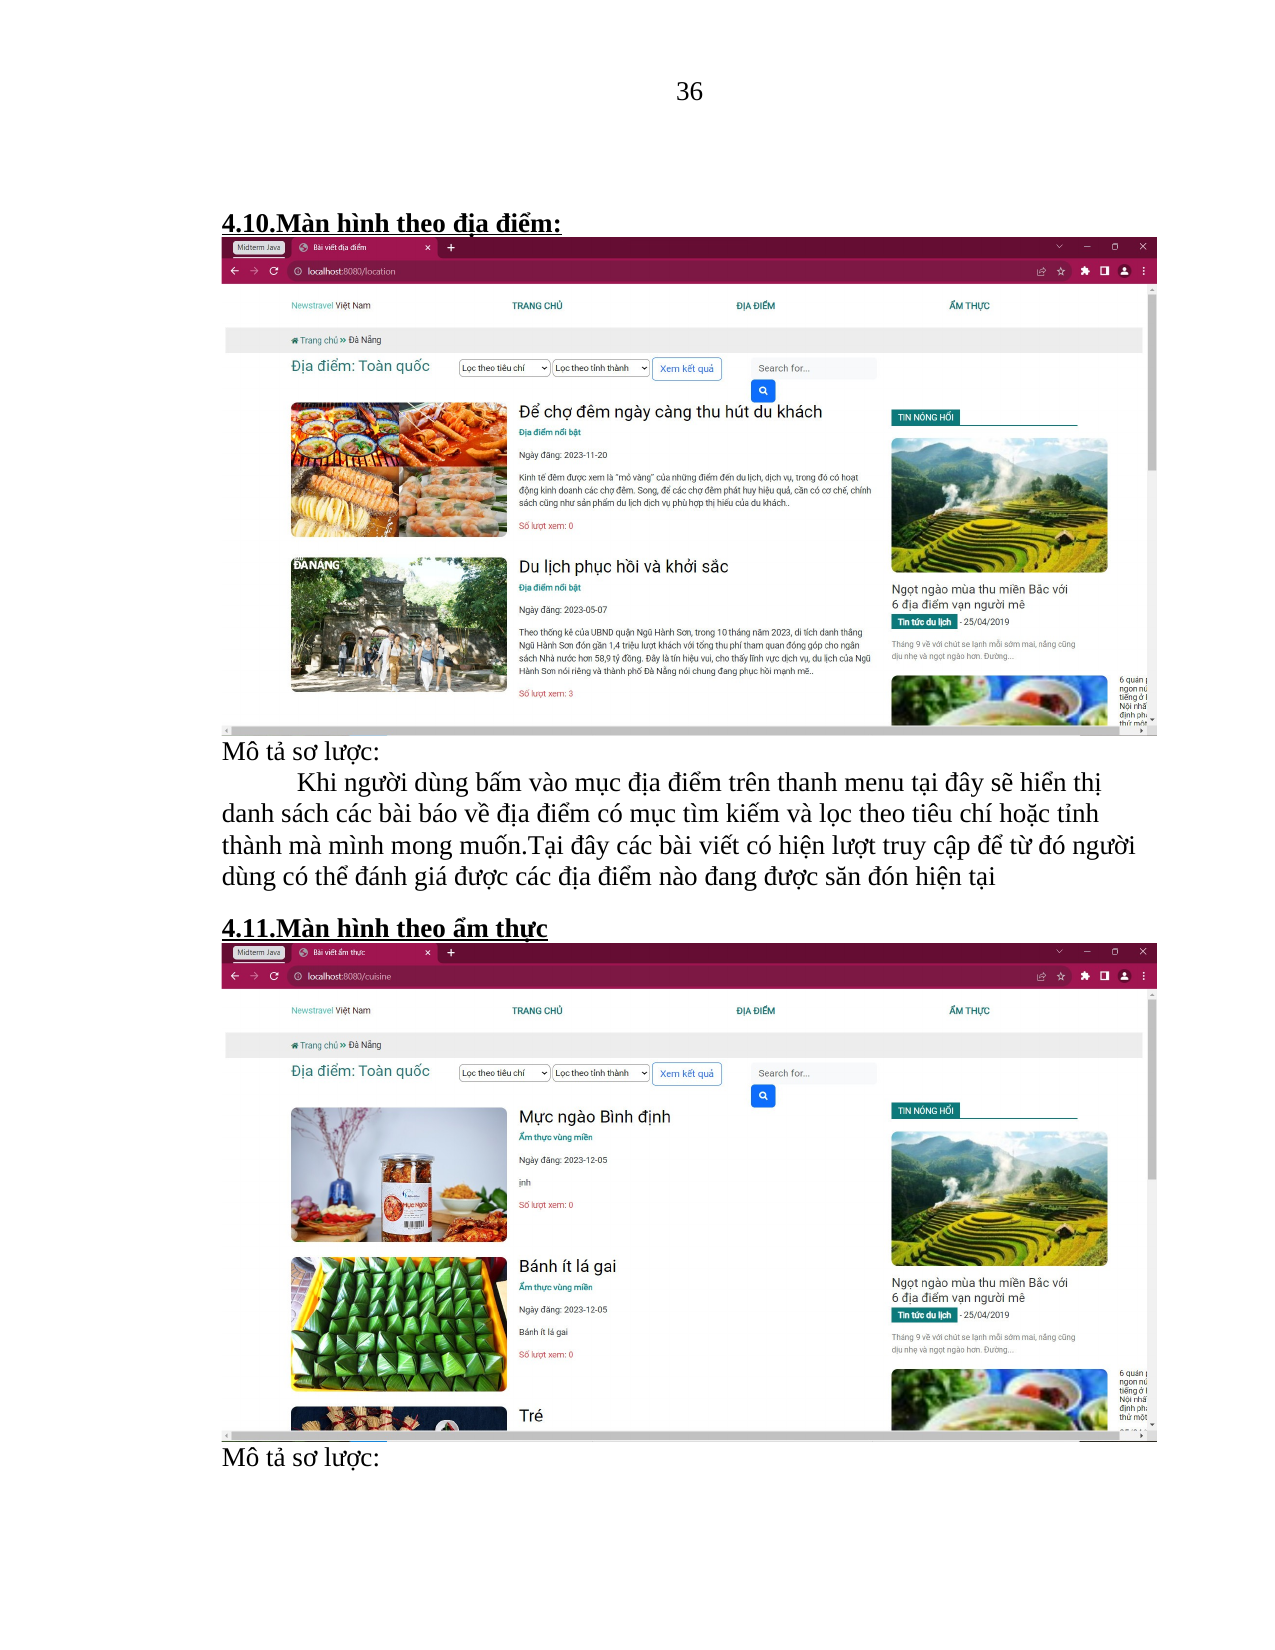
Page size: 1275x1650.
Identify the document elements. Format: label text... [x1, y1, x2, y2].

text Mô tả sơ lược: [222, 1442, 1157, 1472]
subtitle 4.10.Màn hình theo địa điểm: [222, 207, 1157, 237]
picture [221, 237, 1157, 736]
text Mô tả sơ lược: [222, 736, 1157, 766]
picture [221, 943, 1157, 1442]
text Khi người dùng bấm vào mục địa điểm trên thanh menu tại đây sẽ hiển thị danh sách các bài báo về địa điểm có mục tìm kiếm và lọc theo tiêu chí hoặc tỉnh thành mà mình mong muốn.Tại đây các bài viết có hiện lượt truy cập để từ đó người dùng có thể đánh giá được các địa điểm nào đang được săn đón hiện tại [222, 766, 1157, 891]
subtitle 4.11.Màn hình theo ẩm thực [222, 912, 1157, 943]
